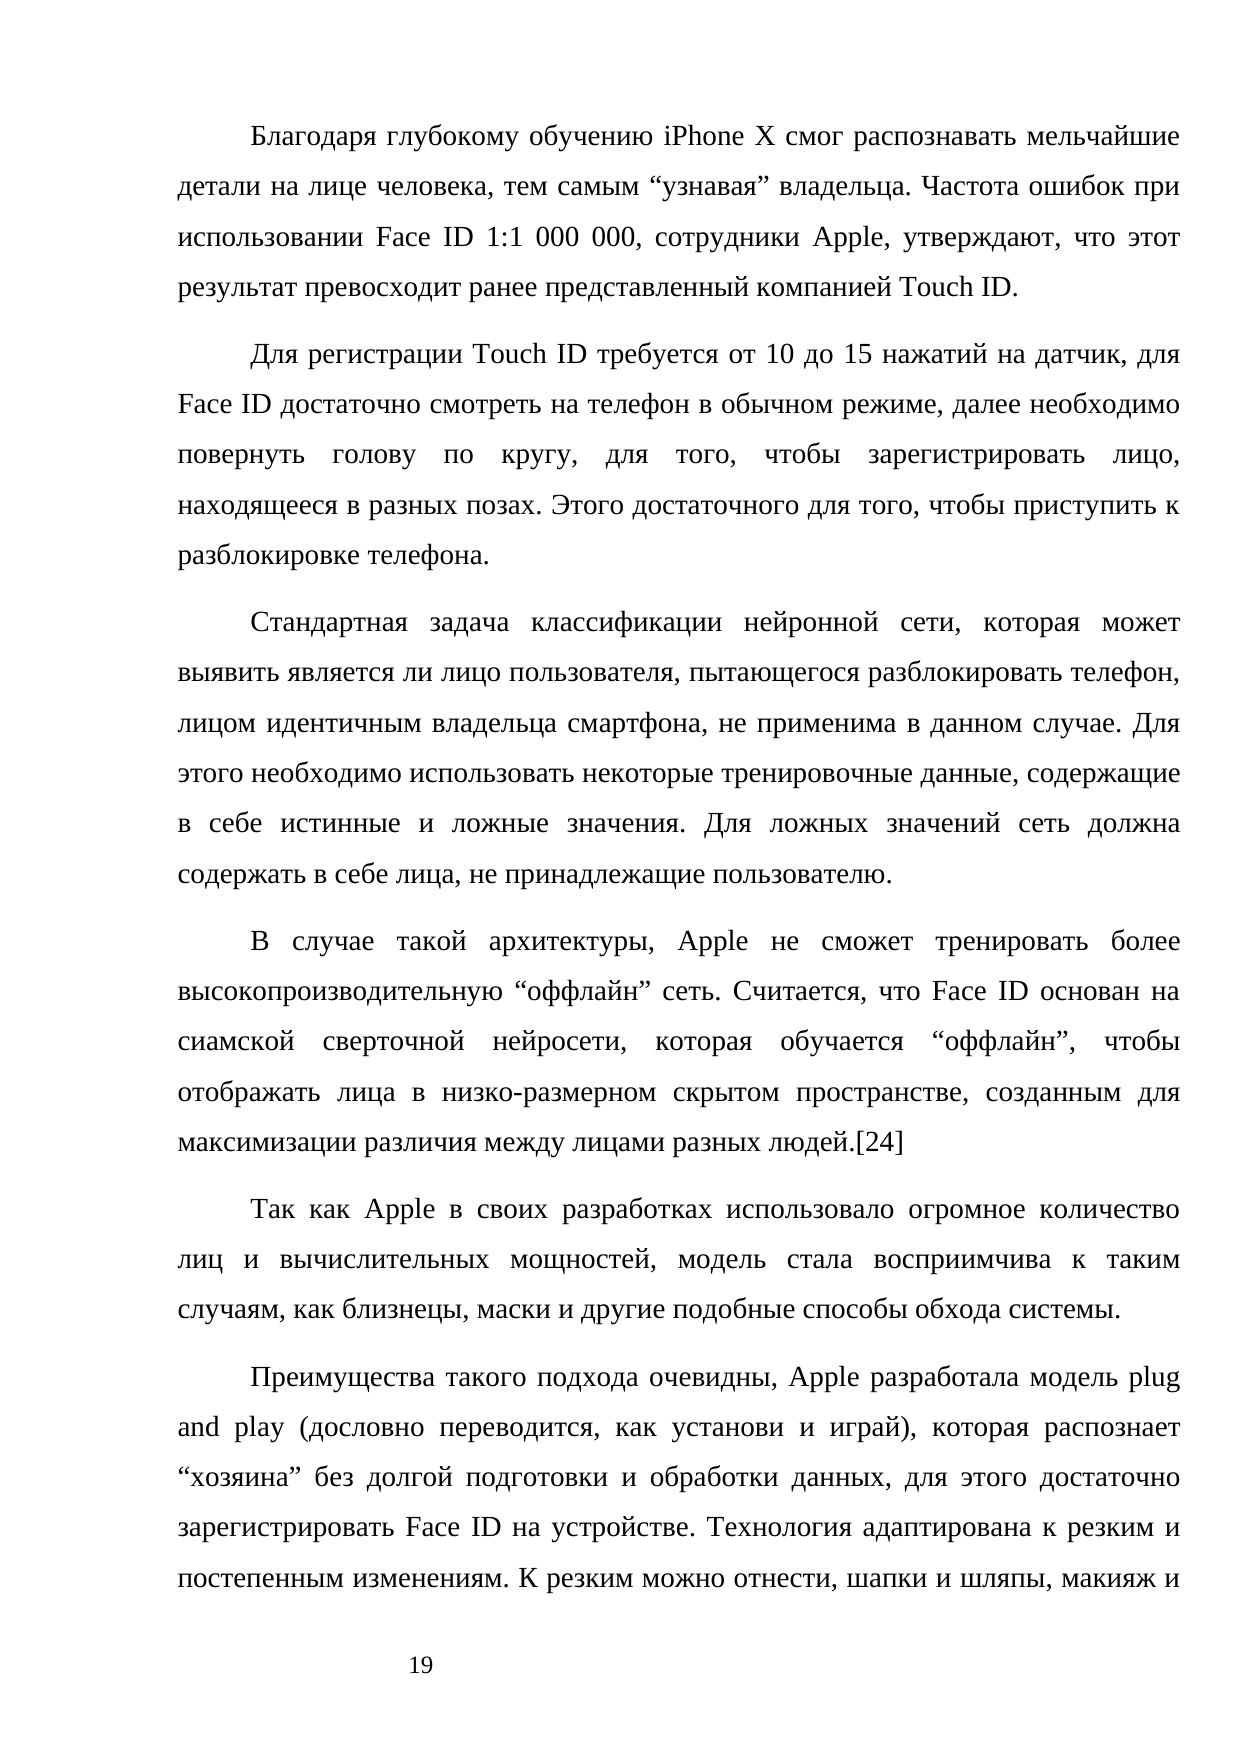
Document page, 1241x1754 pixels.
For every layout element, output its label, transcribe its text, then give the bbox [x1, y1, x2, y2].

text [177, 1359, 1181, 1593]
text Так как Apple в своих разработках использовало огромное количество лиц и вычислительных мощностей, модель стала восприимчива к таким случаям, как близнецы, маски и другие подобные способы обхода системы. [177, 1191, 1181, 1325]
text Стандартная задача классификации нейронной сети, которая может выявить является ли лицо пользователя, пытающегося разблокировать телефон, лицом идентичным владельца смартфона, не применима в данном случае. Для этого необходимо использовать некоторые тренировочные данные, содержащие в себе истинные и ложные значения. Для ложных значений сеть должна содержать в себе лица, не принадлежащие пользователю. [177, 604, 1181, 889]
text Для регистрации Touch ID требуется от 10 до 15 нажатий на датчик, для Face ID достаточно смотреть на телефон в обычном режиме, далее необходимо повернуть голову по кругу, для того, чтобы зарегистрировать лицо, находящееся в разных позах. Этого достаточного для того, чтобы приступить к разблокировке телефона. [177, 336, 1181, 571]
text В случае такой архитектуры, Apple не сможет тренировать более высокопроизводительную “оффлайн” сеть. Считается, что Face ID основан на сиамской сверточной нейросети, которая обучается “оффлайн”, чтобы отображать лица в низко-размерном скрытом пространстве, созданным для максимизации различия между лицами разных людей.[24] [177, 923, 1181, 1158]
text Благодаря глубокому обучению iPhone X смог распознавать мельчайшие детали на лице человека, тем самым “узнавая” владельца. Частота ошибок при использовании Face ID 1:1 000 000, сотрудники Apple, утверждают, что этот результат превосходит ранее представленный компанией Touch ID. [177, 118, 1181, 303]
